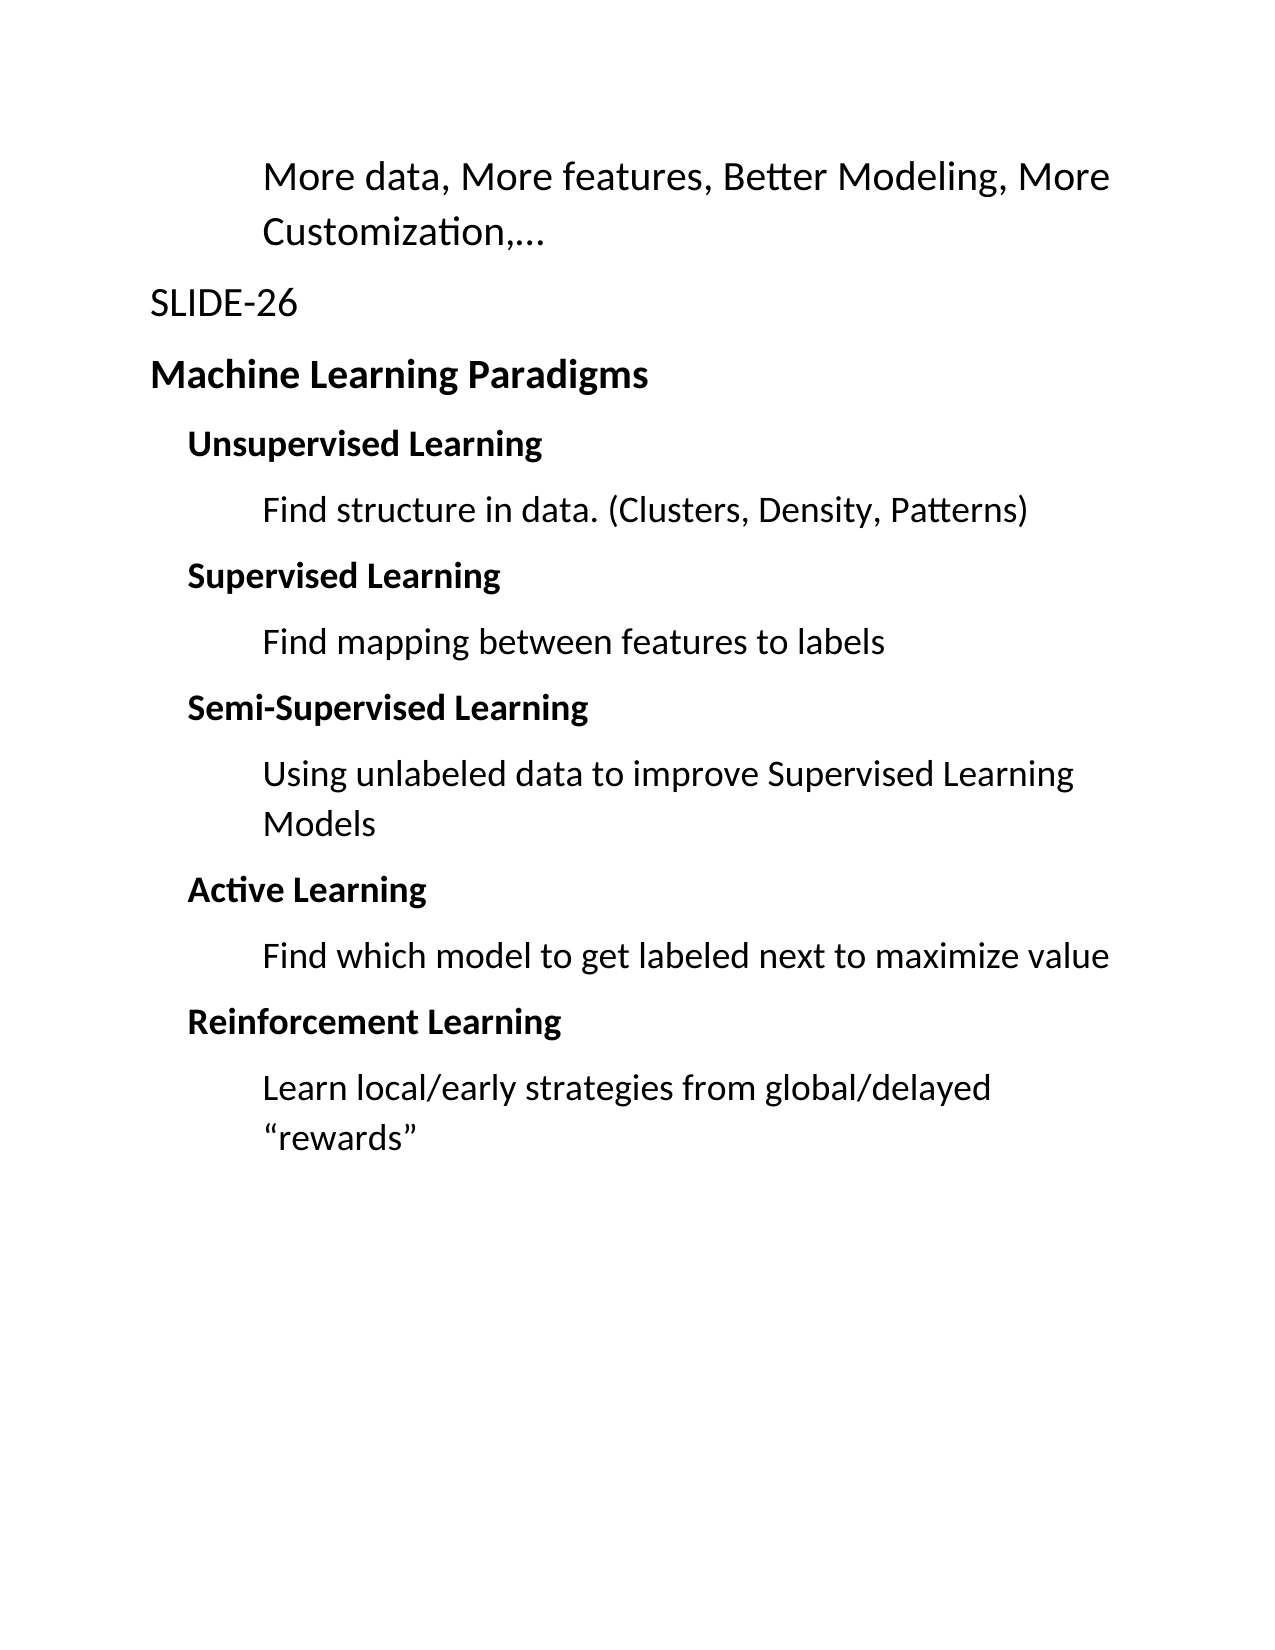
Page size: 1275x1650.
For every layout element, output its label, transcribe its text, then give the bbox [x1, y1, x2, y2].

text Find mapping between features to labels [262, 618, 1125, 664]
text Find structure in data. (Clusters, Density, Patterns) [262, 486, 1125, 532]
text Using unlabeled data to improve Supervised Learning Models [262, 750, 1125, 846]
text More data, More features, Better Modeling, More Customization,… [262, 150, 1125, 256]
text Unsupervised Learning [187, 419, 1125, 465]
text Semi-Supervised Learning [187, 684, 1125, 730]
text Active Learning [187, 866, 1125, 912]
text Machine Learning Paradigms [150, 348, 1125, 399]
text Reinforcement Learning [187, 998, 1125, 1044]
text Supervised Learning [187, 552, 1125, 598]
text Learn local/early strategies from global/delayed “rewards” [262, 1064, 1125, 1160]
text SLIDE-26 [150, 276, 1125, 327]
text Find which model to get labeled next to maximize value [262, 932, 1125, 978]
